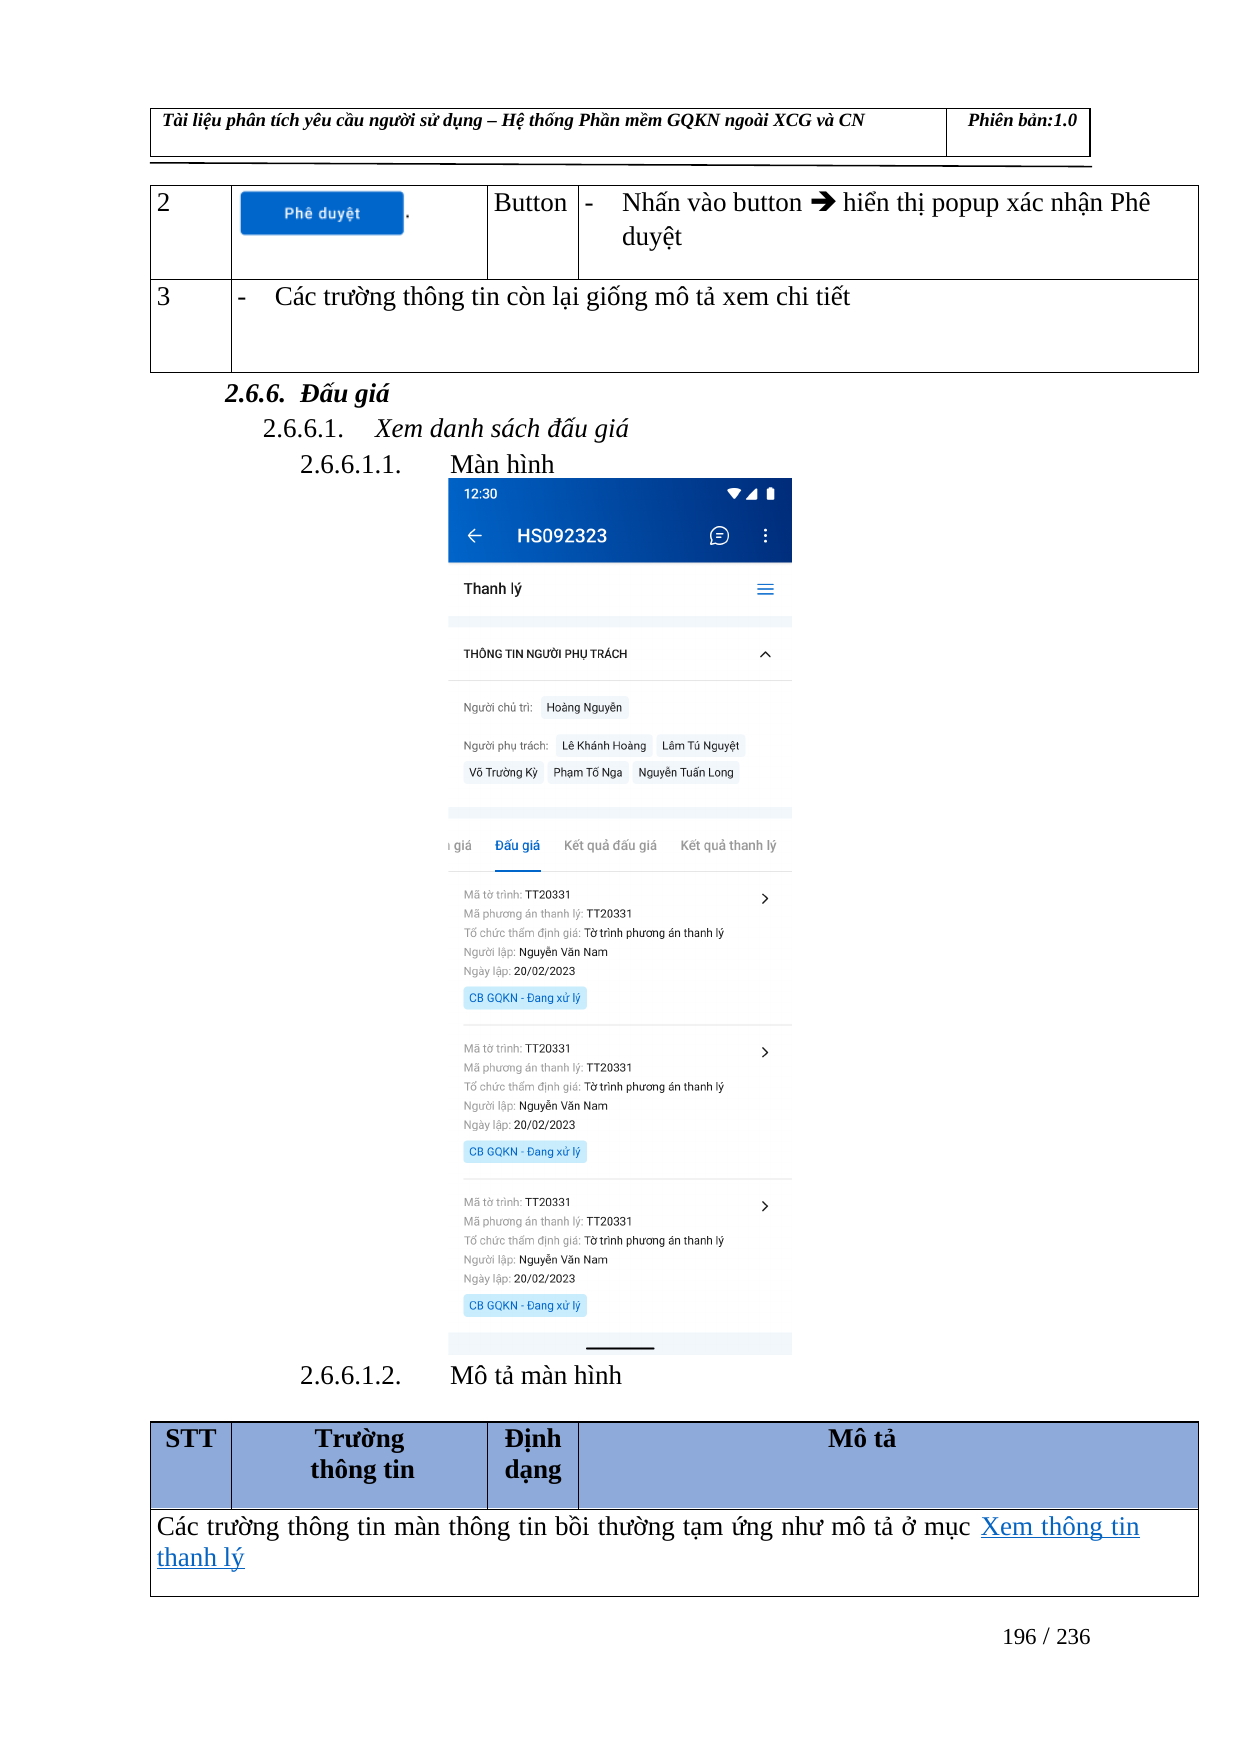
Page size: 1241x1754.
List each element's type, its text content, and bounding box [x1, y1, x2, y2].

subtitle Mô tả màn hình [300, 1359, 1090, 1390]
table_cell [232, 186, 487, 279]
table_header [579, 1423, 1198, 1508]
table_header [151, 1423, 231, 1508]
picture [448, 478, 792, 1355]
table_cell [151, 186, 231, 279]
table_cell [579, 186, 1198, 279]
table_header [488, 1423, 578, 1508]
subtitle Đấu giá [225, 377, 1090, 408]
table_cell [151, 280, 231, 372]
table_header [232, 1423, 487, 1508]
subtitle Màn hình [300, 448, 1090, 479]
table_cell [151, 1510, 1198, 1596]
picture [237, 186, 409, 242]
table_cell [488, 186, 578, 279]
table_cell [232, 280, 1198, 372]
subtitle Xem danh sách đấu giá [263, 412, 1090, 443]
